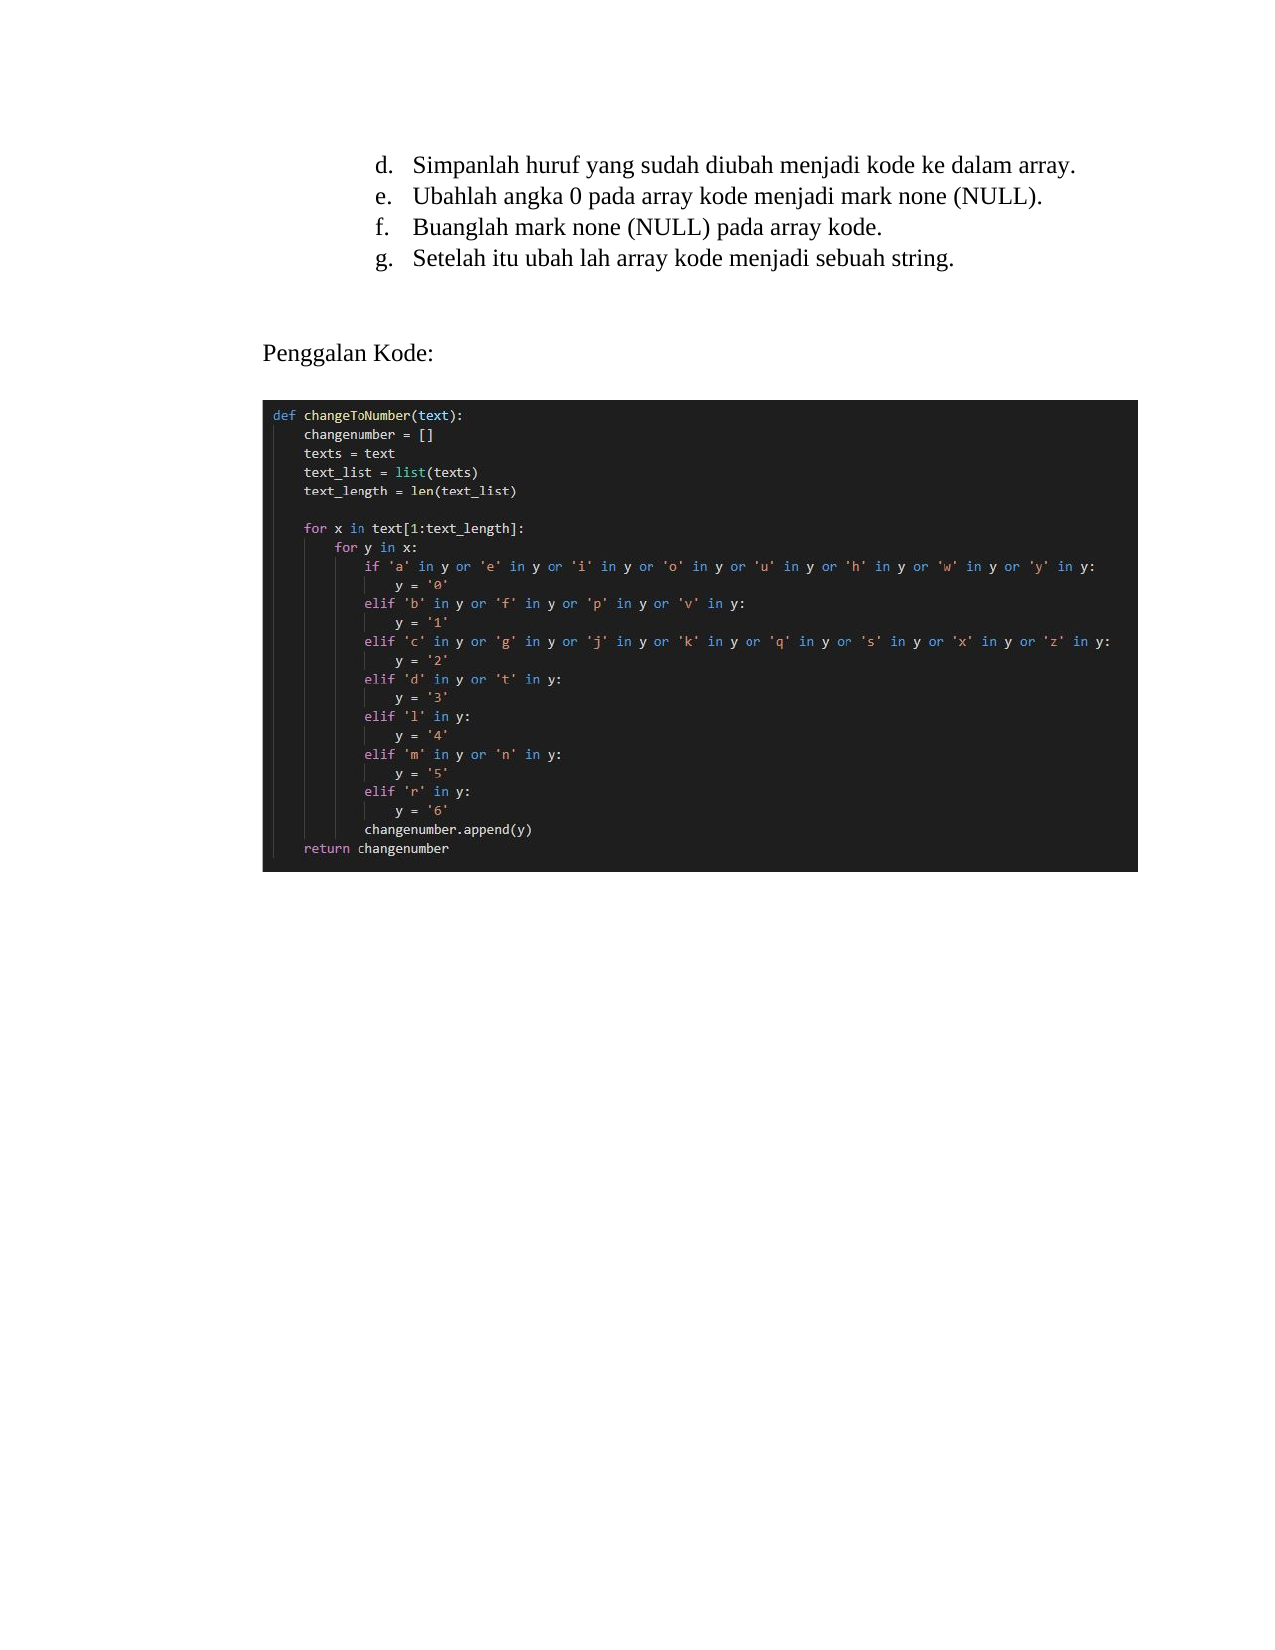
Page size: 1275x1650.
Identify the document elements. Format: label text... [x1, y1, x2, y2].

list Ubahlah angka 0 pada array kode menjadi mark none (NULL). [375, 181, 1125, 210]
list Simpanlah huruf yang sudah diubah menjadi kode ke dalam array. [375, 150, 1125, 179]
list Buanglah mark none (NULL) pada array kode. [375, 212, 1125, 241]
list Penggalan Kode: [262, 338, 1125, 367]
list Setelah itu ubah lah array kode menjadi sebuah string. [375, 243, 1125, 272]
picture [262, 400, 1138, 872]
